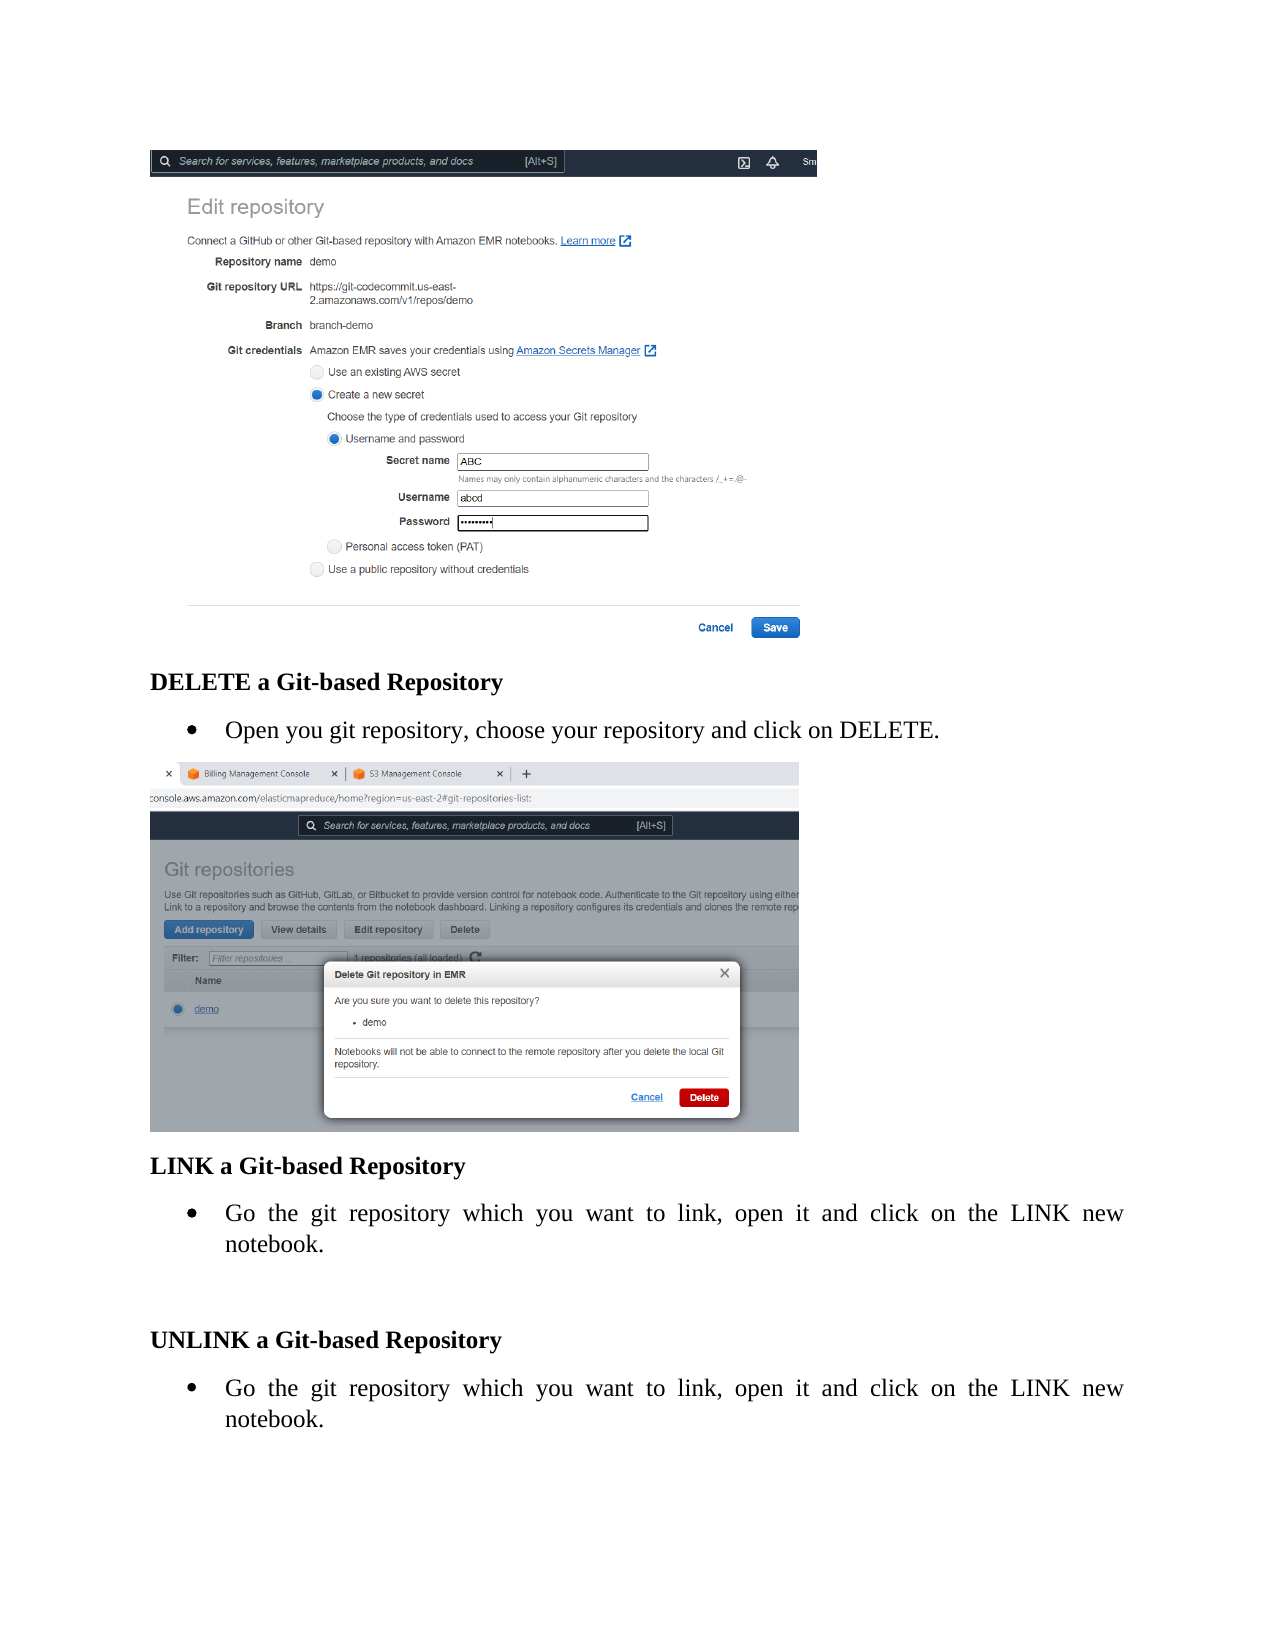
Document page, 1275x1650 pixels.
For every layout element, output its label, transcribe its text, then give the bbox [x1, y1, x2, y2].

picture [150, 762, 799, 1132]
list Go the git repository which you want to link, open it and click on the LINK new notebook. [187, 1198, 1125, 1258]
list Open you git repository, choose your repository and click on DELETE. [187, 715, 1125, 744]
list Go the git repository which you want to link, open it and click on the LINK new notebook. [187, 1373, 1125, 1432]
text LINK a Git-based Repository [150, 1151, 1125, 1179]
picture [150, 150, 817, 649]
text DELETE a Git-based Repository [150, 667, 1125, 696]
text UNLINK a Git-based Repository [150, 1325, 1125, 1354]
